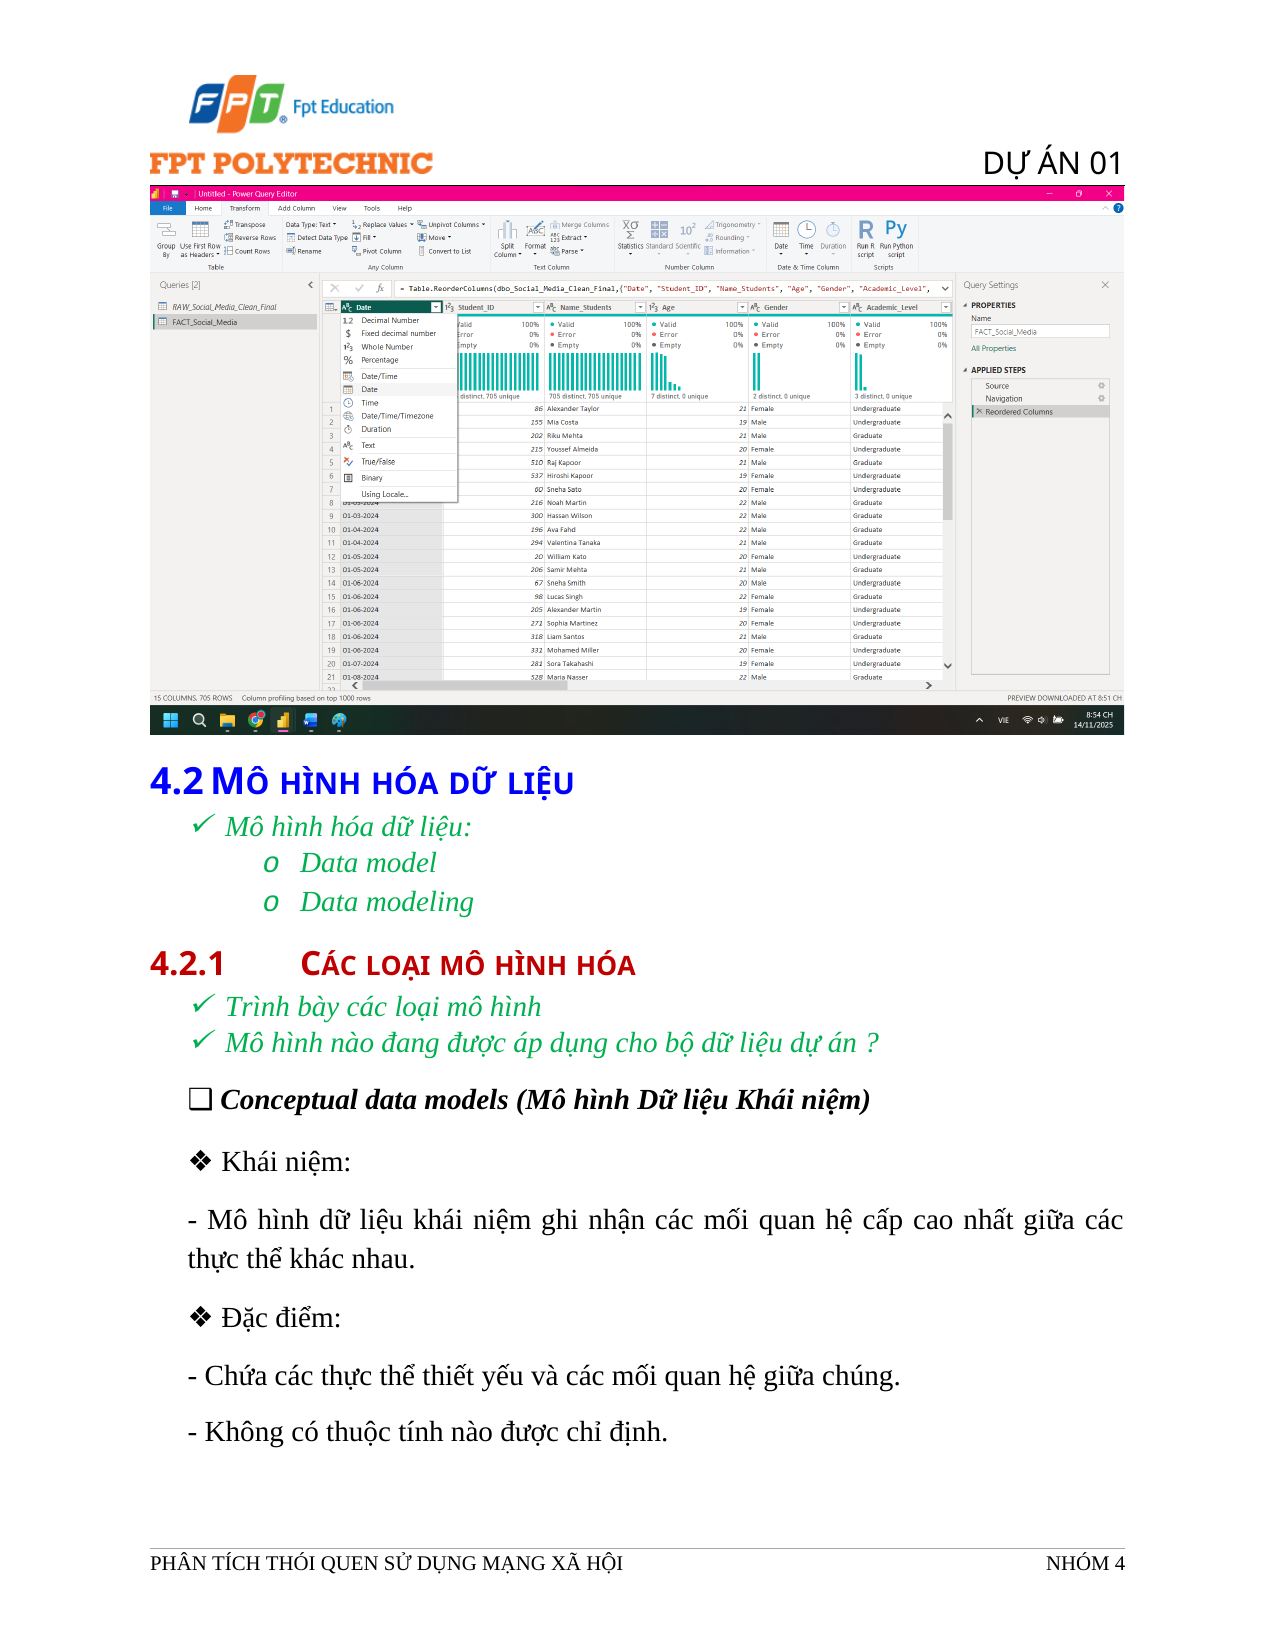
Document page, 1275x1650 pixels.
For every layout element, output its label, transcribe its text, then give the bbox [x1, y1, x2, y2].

list Mô hình hóa dữ liệu: [187, 809, 1125, 843]
list Data model [262, 845, 1125, 881]
picture [150, 186, 1125, 735]
subtitle Các loại mô hình hóa [150, 940, 1125, 985]
text - Không có thuộc tính nào được chỉ định. [187, 1414, 1125, 1447]
subtitle Mô hình hóa dữ liệu [150, 754, 1125, 805]
list Trình bày các loại mô hình [187, 989, 1125, 1022]
text - Mô hình dữ liệu khái niệm ghi nhận các mối quan hệ cấp cao nhất giữa các thực thể khác nhau. [187, 1202, 1125, 1274]
list Data modeling [262, 884, 1125, 920]
text - Chứa các thực thể thiết yếu và các mối quan hệ giữa chúng. [187, 1358, 1125, 1392]
picture [150, 75, 436, 174]
list Mô hình nào đang được áp dụng cho bộ dữ liệu dự án ? [187, 1025, 1125, 1059]
text ❖ Khái niệm: [187, 1140, 1125, 1180]
text ❖ Đặc điểm: [187, 1296, 1125, 1336]
text ❑ Conceptual data models (Mô hình Dữ liệu Khái niệm) [187, 1078, 1125, 1118]
